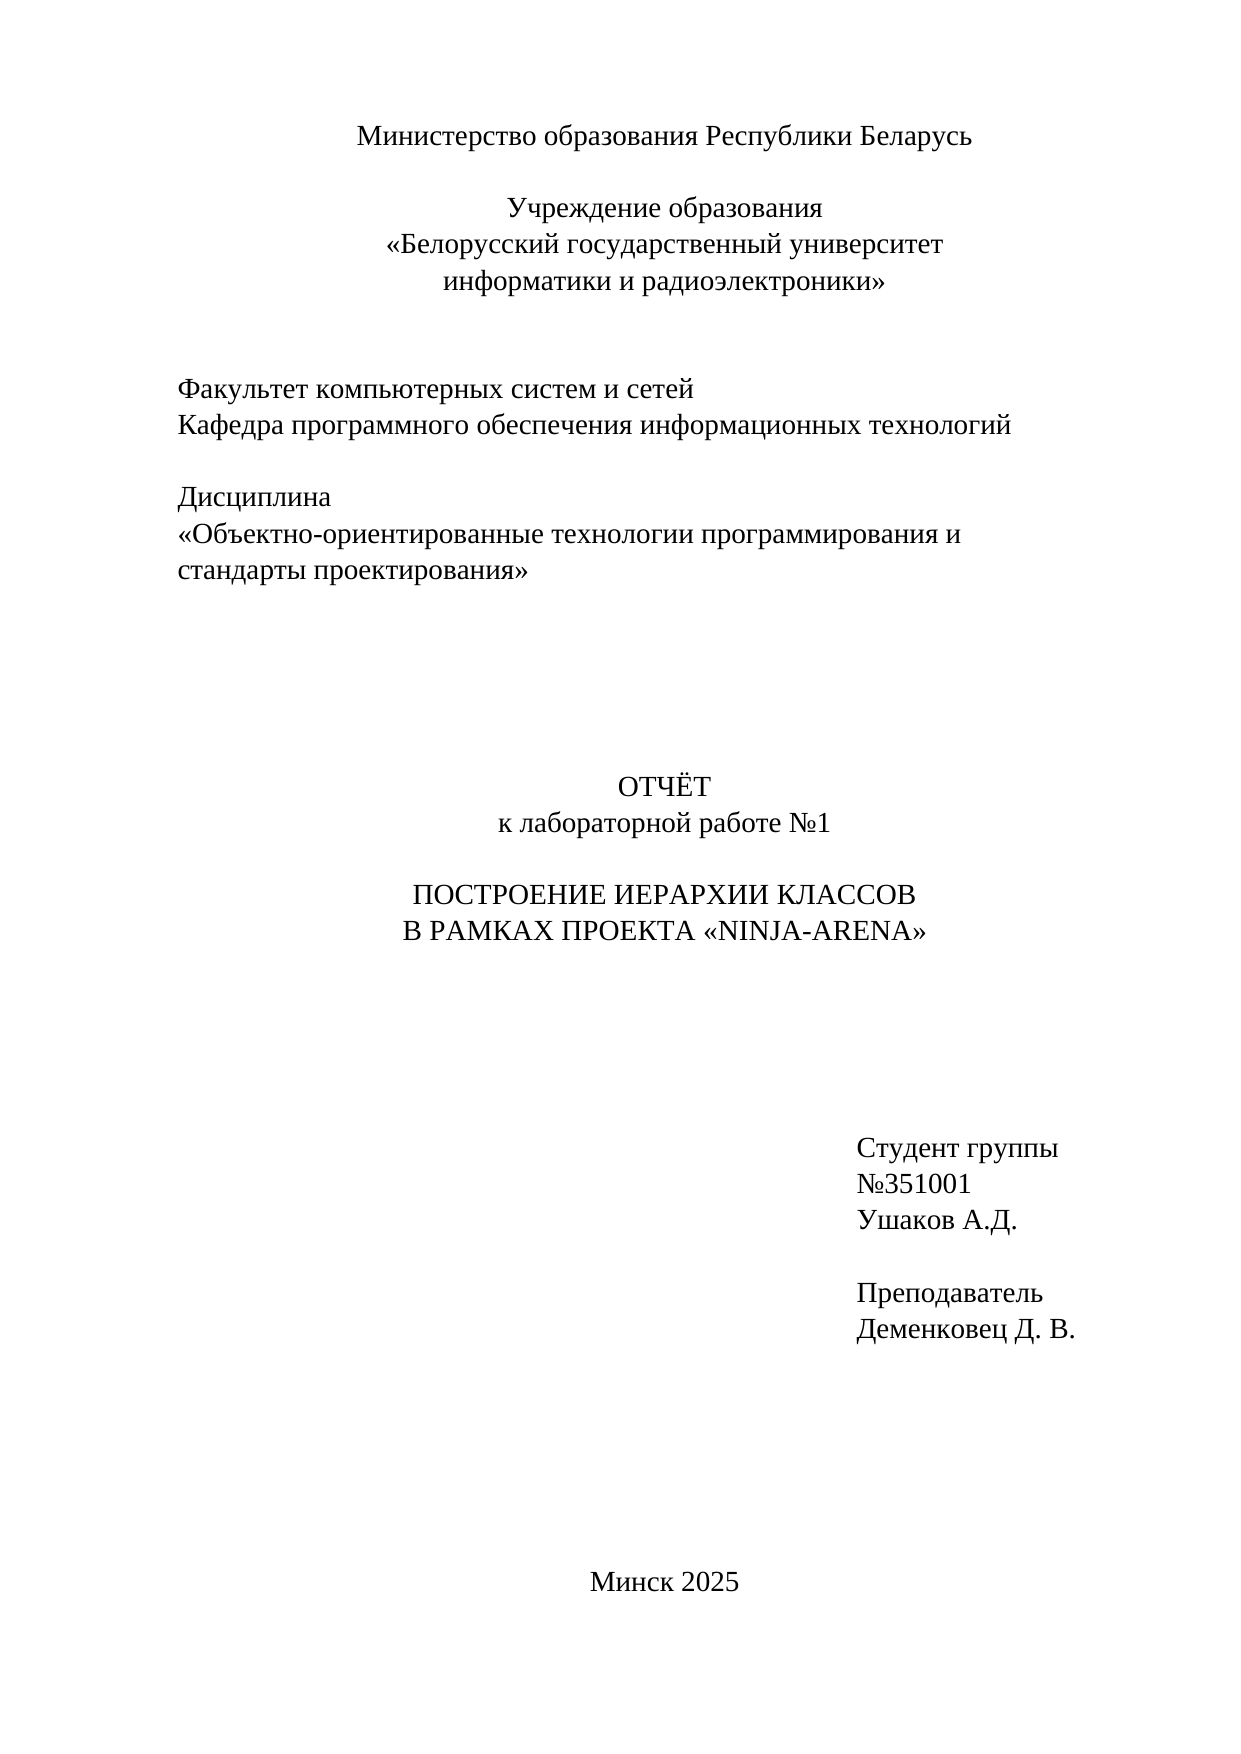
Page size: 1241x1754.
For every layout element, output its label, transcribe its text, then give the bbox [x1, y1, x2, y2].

text Учреждение образования [177, 190, 1152, 224]
text №351001 [856, 1166, 1152, 1200]
text Дисциплина [177, 479, 1152, 513]
text Преподаватель [856, 1275, 1152, 1308]
text Деменковец Д. В. [856, 1311, 1152, 1344]
text информатики и радиоэлектроники» [177, 263, 1152, 296]
text Студент группы [856, 1130, 1152, 1164]
text ОТЧЁТ [177, 769, 1152, 802]
text Ушаков А.Д. [856, 1202, 1152, 1236]
text Министерство образования Республики Беларусь [177, 118, 1152, 152]
text «Объектно-ориентированные технологии программирования и [177, 516, 1152, 549]
text «Белорусский государственный университет [177, 227, 1152, 260]
text Кафедра программного обеспечения информационных технологий [177, 407, 1152, 441]
text ПОСТРОЕНИЕ ИЕРАРХИИ КЛАССОВ [177, 877, 1152, 911]
text Факультет компьютерных систем и сетей [177, 371, 1152, 405]
text стандарты проектирования» [177, 552, 1152, 585]
text к лабораторной работе №1 [177, 805, 1152, 838]
text В РАМКАХ ПРОЕКТА «NINJA-ARENA» [177, 913, 1152, 947]
text Минск 2025 [177, 1564, 1152, 1597]
